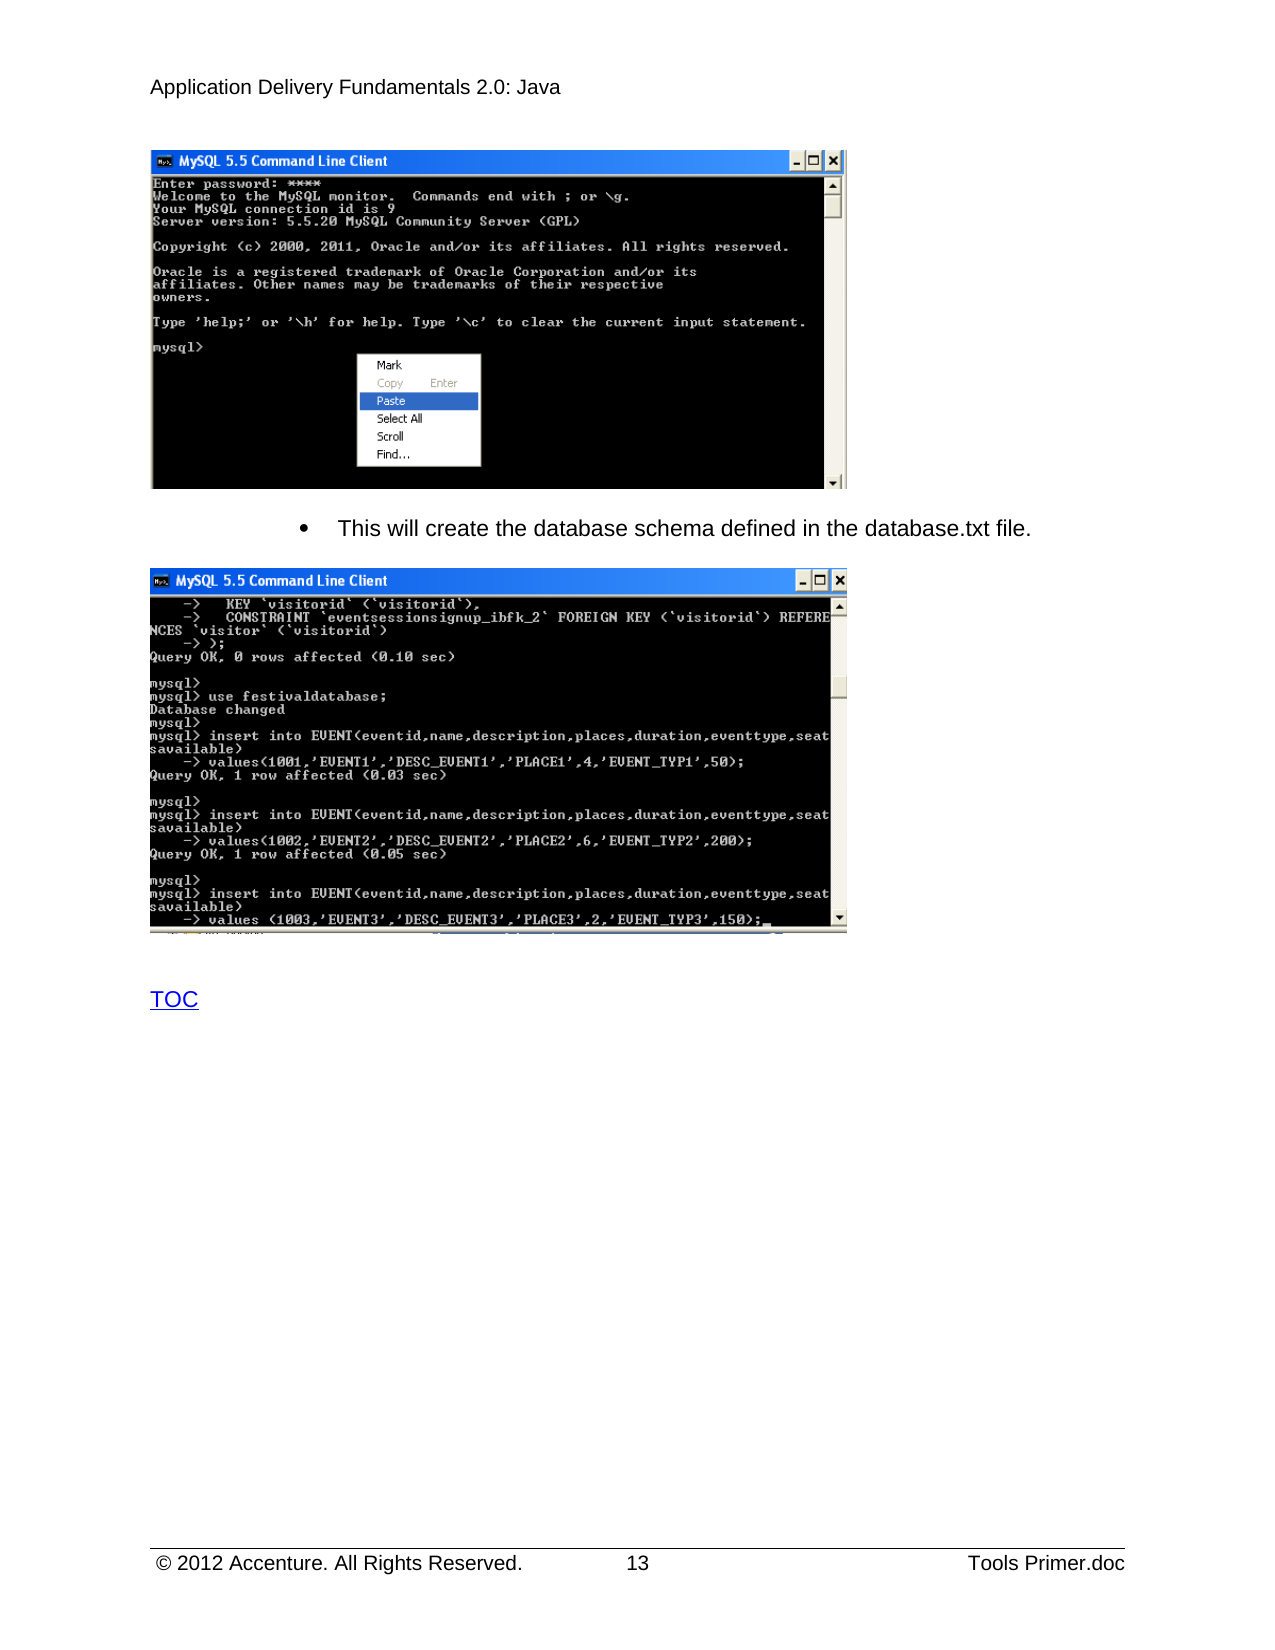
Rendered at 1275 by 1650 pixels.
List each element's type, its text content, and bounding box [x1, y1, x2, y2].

picture [150, 150, 847, 489]
picture [150, 568, 847, 934]
list This will create the database schema defined in the database.txt file. [300, 515, 1125, 542]
text TOC [150, 986, 1125, 1013]
